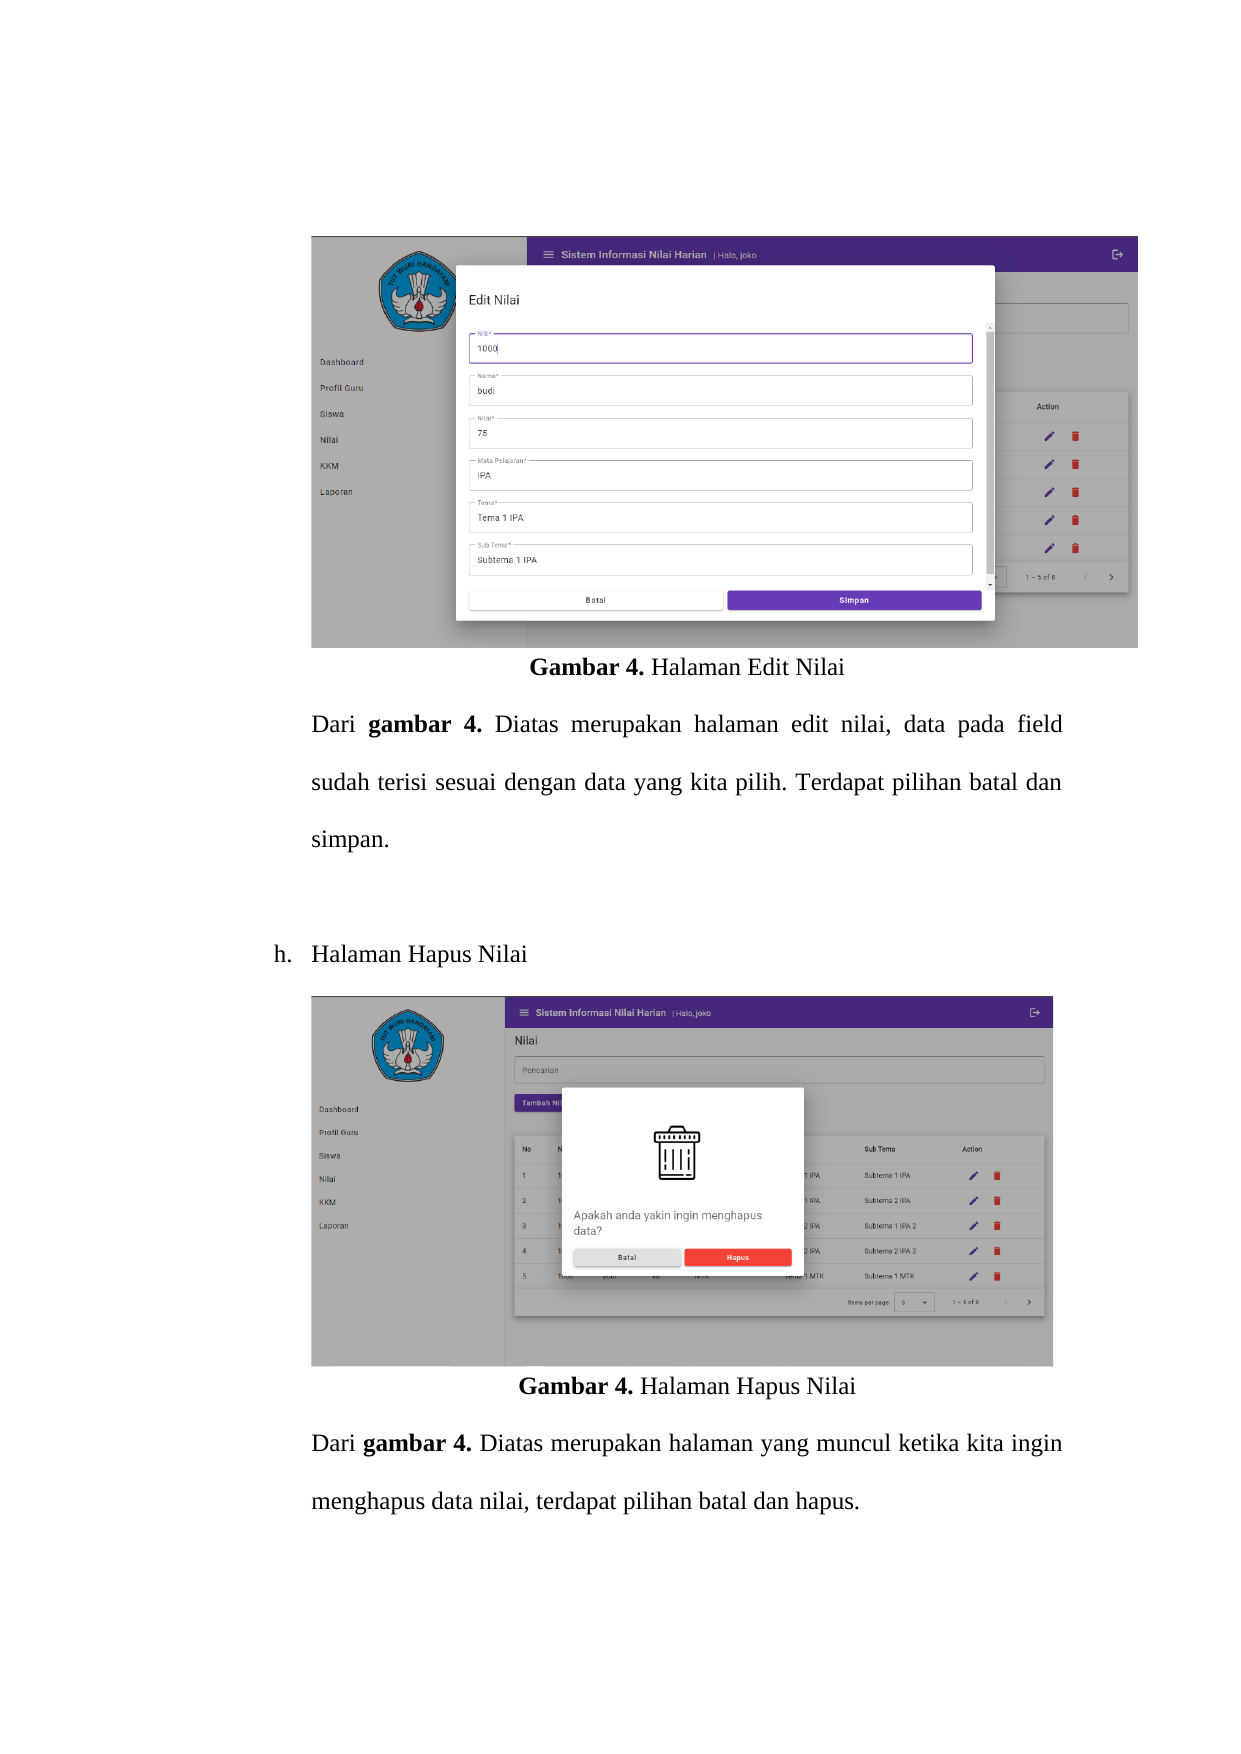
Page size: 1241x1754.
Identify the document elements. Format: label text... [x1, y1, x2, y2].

list Gambar 4. Halaman Edit Nilai [311, 652, 1063, 680]
picture [311, 236, 1138, 648]
list Gambar 4. Halaman Hapus Nilai [311, 1371, 1063, 1400]
list Halaman Hapus Nilai [274, 939, 1063, 968]
picture [311, 996, 1054, 1367]
list Dari gambar 4. Diatas merupakan halaman yang muncul ketika kita ingin menghapus data nilai, terdapat pilihan batal dan hapus. [311, 1428, 1063, 1515]
list Dari gambar 4. Diatas merupakan halaman edit nilai, data pada field sudah terisi sesuai dengan data yang kita pilih. Terdapat pilihan batal dan simpan. [311, 709, 1063, 853]
